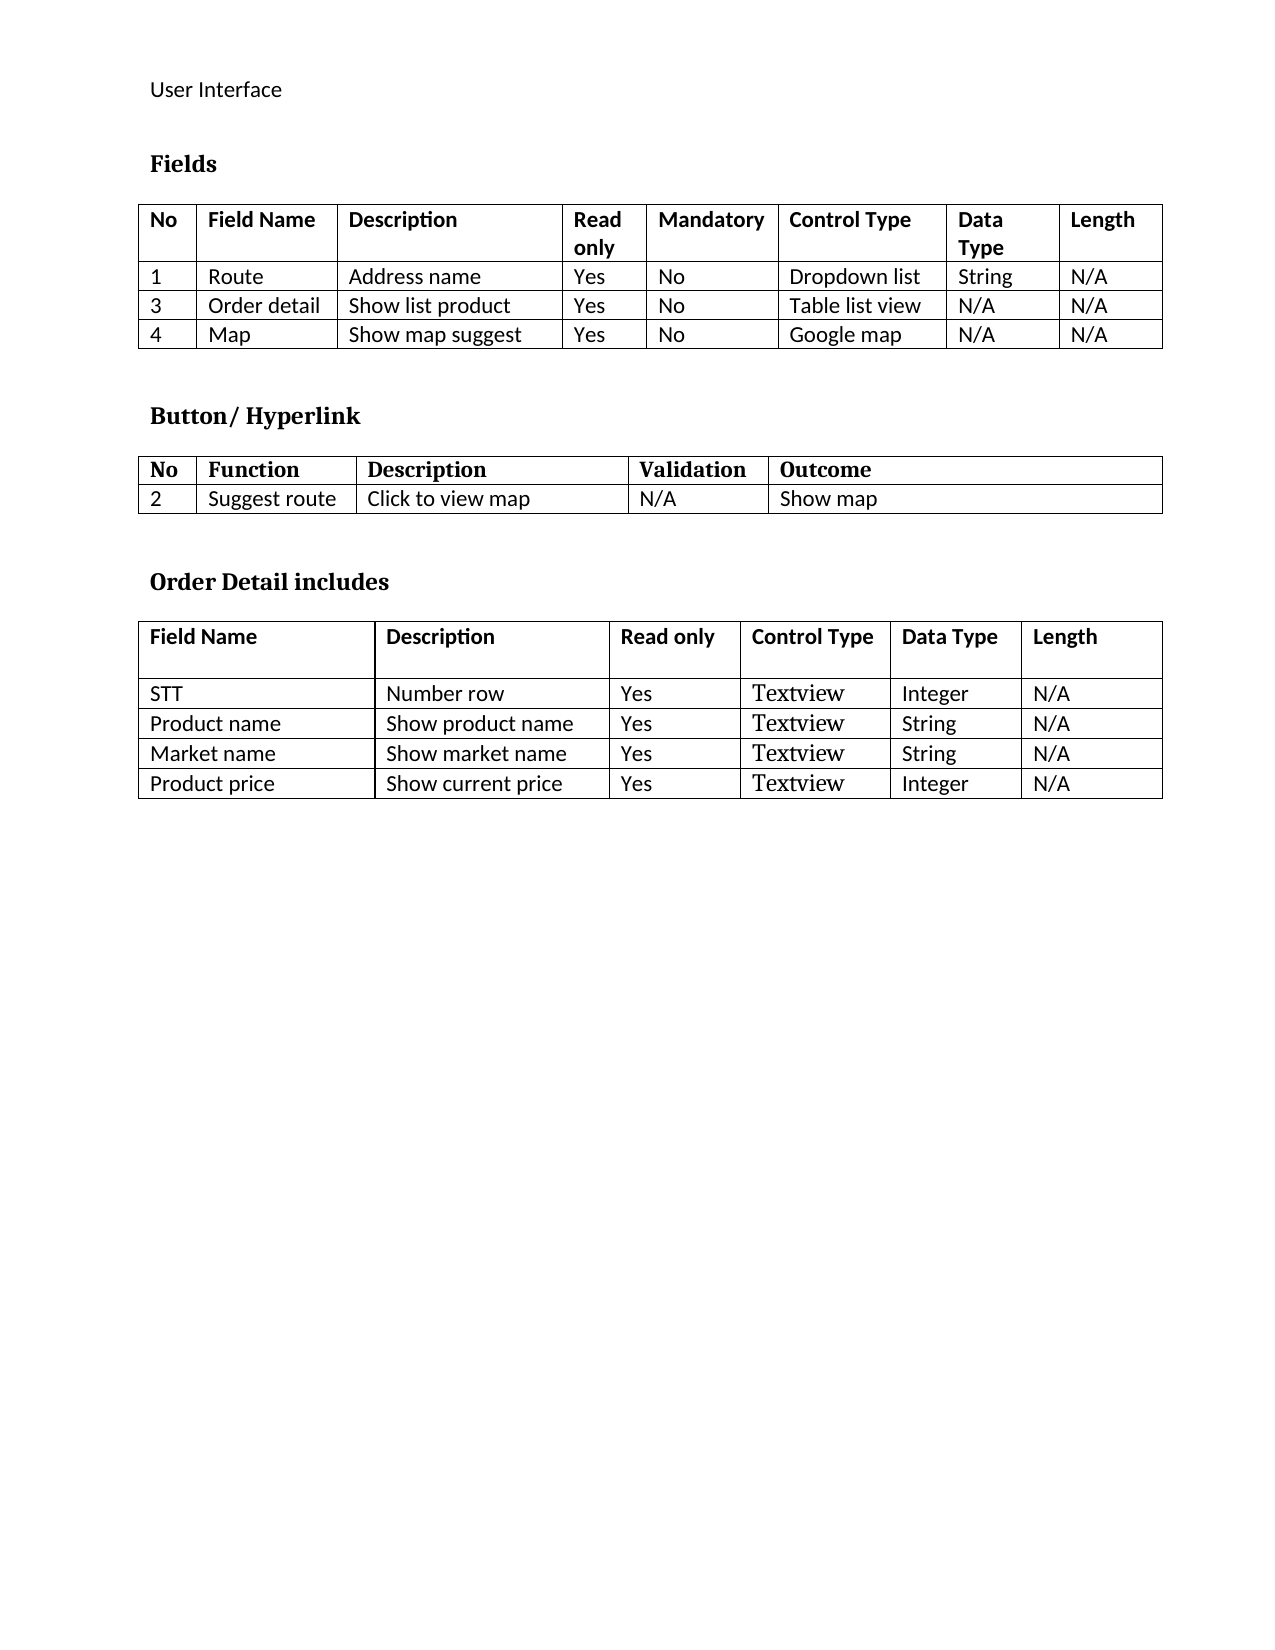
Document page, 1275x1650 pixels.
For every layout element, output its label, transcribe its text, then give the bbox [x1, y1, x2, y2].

table_header Data Type [947, 205, 1059, 261]
table_header Control Type [741, 622, 890, 678]
table_header Length [1022, 622, 1162, 678]
table_cell Integer [891, 679, 1021, 708]
table_cell Show current price [376, 769, 609, 797]
table_header No [139, 205, 196, 261]
table_cell N/A [1022, 769, 1162, 797]
table_cell N/A [1060, 262, 1162, 290]
table_cell Click to view map [357, 485, 628, 512]
table_cell N/A [1022, 739, 1162, 768]
table_cell Address name [338, 262, 562, 290]
table_cell Yes [610, 739, 740, 768]
table_cell N/A [947, 291, 1059, 319]
table_cell 3 [139, 291, 196, 319]
table_header Function [197, 457, 356, 483]
table_cell N/A [947, 320, 1059, 348]
text Fields [150, 150, 1125, 179]
table_cell Yes [563, 291, 646, 319]
table_cell N/A [629, 485, 768, 512]
table_cell Show list product [338, 291, 562, 319]
table_cell Product name [139, 709, 374, 738]
table_cell Yes [610, 709, 740, 738]
table_cell Suggest route [197, 485, 356, 512]
text Order Detail includes [150, 567, 1125, 596]
table_cell Yes [610, 769, 740, 797]
table_cell Table list view [779, 291, 946, 319]
table_cell Market name [139, 739, 374, 768]
table_cell Show map suggest [338, 320, 562, 348]
table_cell Show market name [376, 739, 609, 768]
table_cell Google map [779, 320, 946, 348]
table_cell Show product name [376, 709, 609, 738]
table_cell No [647, 320, 778, 348]
table_cell Textview [741, 709, 890, 738]
table_cell N/A [1060, 320, 1162, 348]
table_cell Integer [891, 769, 1021, 797]
table_cell Textview [741, 679, 890, 708]
table_header Read only [610, 622, 740, 678]
table_header Field Name [197, 205, 337, 261]
table_cell Yes [610, 679, 740, 708]
table_cell Map [197, 320, 337, 348]
table_header Validation [629, 457, 768, 483]
table_cell Textview [741, 769, 890, 797]
table_header Outcome [769, 457, 1162, 483]
table_cell STT [139, 679, 374, 708]
table_cell N/A [1022, 709, 1162, 738]
table_header Length [1060, 205, 1162, 261]
table_cell Dropdown list [779, 262, 946, 290]
table_cell No [647, 262, 778, 290]
table_cell 2 [139, 485, 196, 512]
text Button/ Hyperlink [150, 402, 1125, 431]
table_cell Yes [563, 262, 646, 290]
table_header Description [357, 457, 628, 483]
table_header Description [338, 205, 562, 261]
table_header Description [376, 622, 609, 678]
table_cell Textview [741, 739, 890, 768]
table_cell String [891, 709, 1021, 738]
table_cell 1 [139, 262, 196, 290]
table_cell Route [197, 262, 337, 290]
table_cell N/A [1060, 291, 1162, 319]
table_header Data Type [891, 622, 1021, 678]
table_cell Order detail [197, 291, 337, 319]
table_cell Number row [376, 679, 609, 708]
table_cell N/A [1022, 679, 1162, 708]
table_cell String [891, 739, 1021, 768]
table_header Control Type [779, 205, 946, 261]
table_cell Yes [563, 320, 646, 348]
table_header Mandatory [647, 205, 778, 261]
table_cell String [947, 262, 1059, 290]
table_header Field Name [139, 622, 374, 678]
table_cell Show map [769, 485, 1162, 512]
table_header No [139, 457, 196, 483]
table_cell No [647, 291, 778, 319]
table_cell Product price [139, 769, 374, 797]
table_header Read only [563, 205, 646, 261]
table_cell 4 [139, 320, 196, 348]
